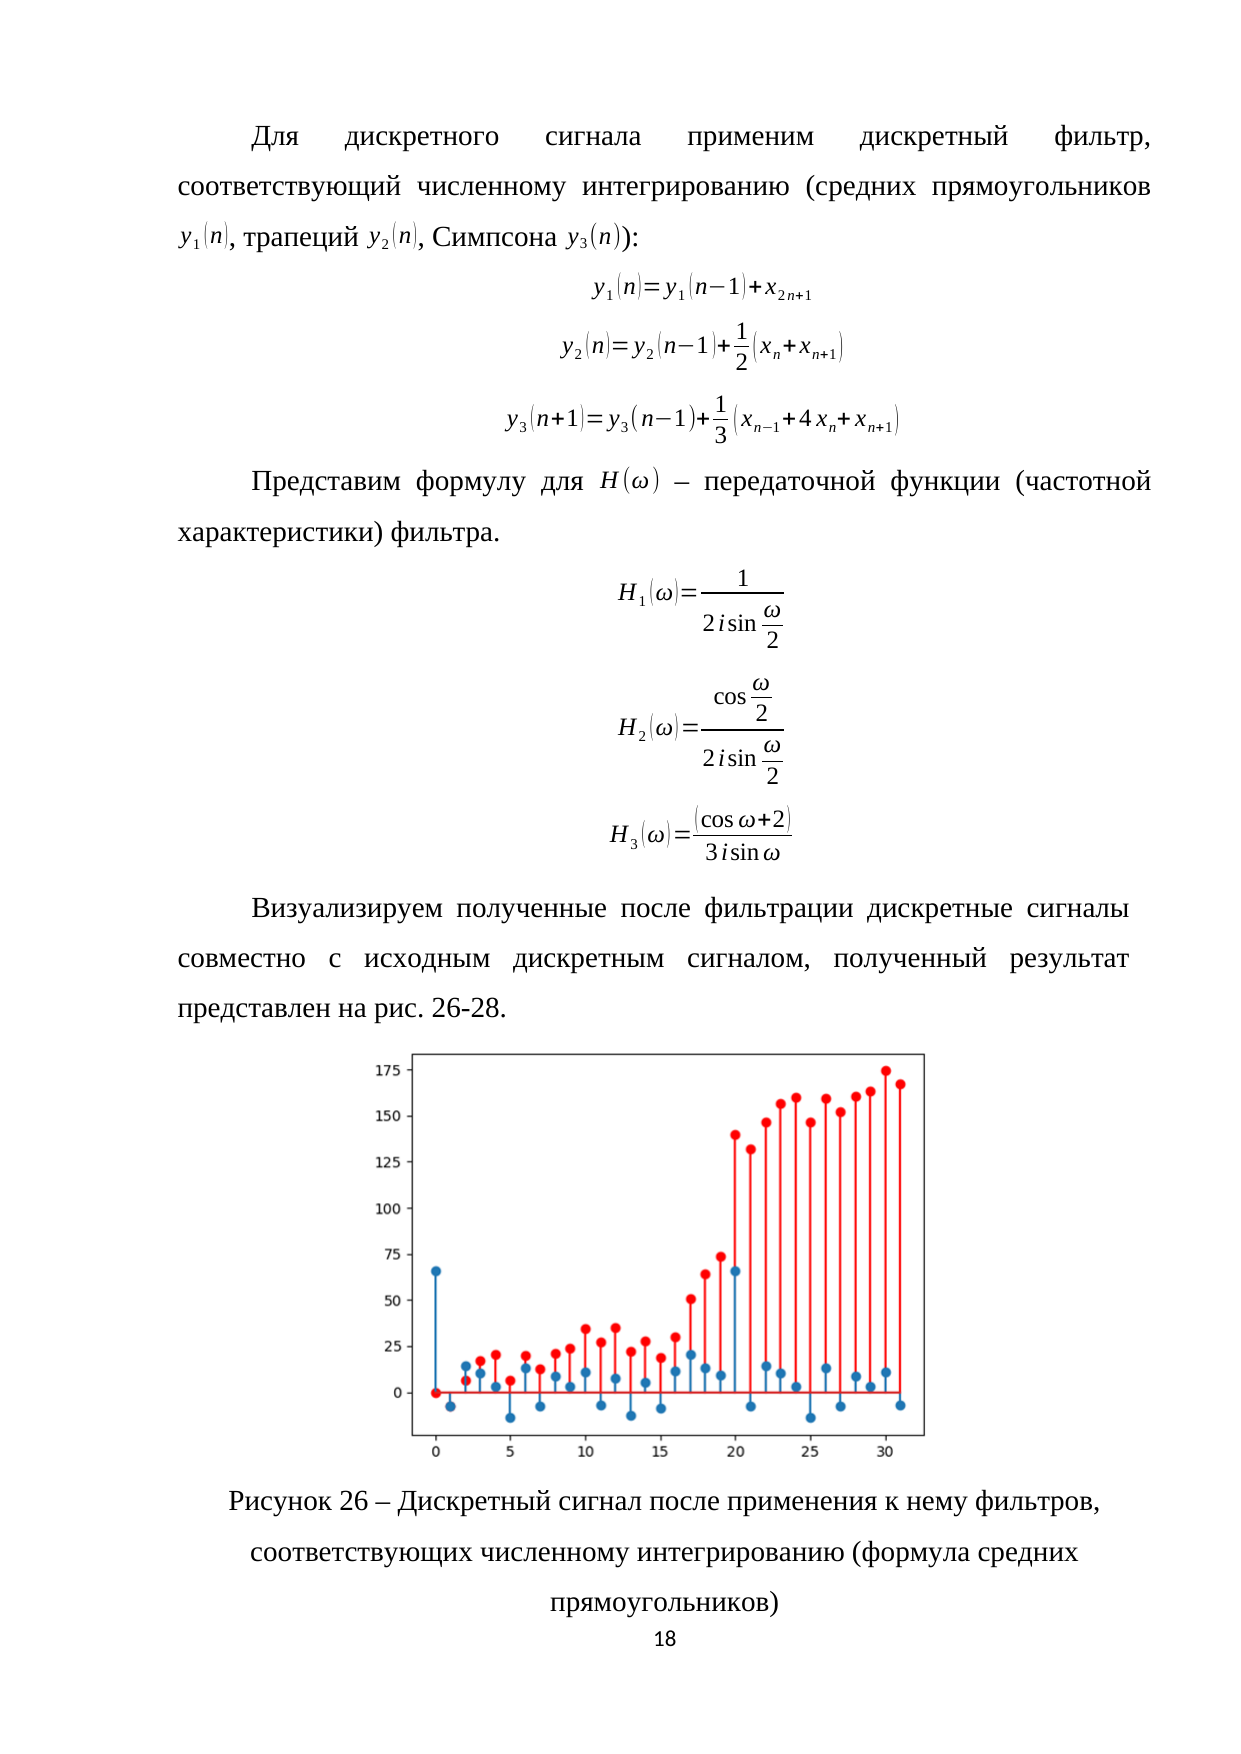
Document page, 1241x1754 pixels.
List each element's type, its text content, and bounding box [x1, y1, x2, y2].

text Представим формулу для – передаточной функции (частотной характеристики) фильтра. [177, 463, 1152, 547]
text Рисунок 26 – Дискретный сигнал после применения к нему фильтров, соответствующих численному интегрированию (формула средних [177, 1483, 1152, 1567]
text Для дискретного сигнала применим дискретный фильтр, соответствующий численному интегрированию (средних прямоугольников , трапеций , Симпсона ): [177, 118, 1152, 254]
picture [363, 1050, 945, 1467]
text прямоугольников) [177, 1584, 1152, 1618]
text Визуализируем полученные после фильтрации дискретные сигналы совместно с исходным дискретным сигналом, полученный результат представлен на рис. 26-28. [177, 890, 1130, 1024]
